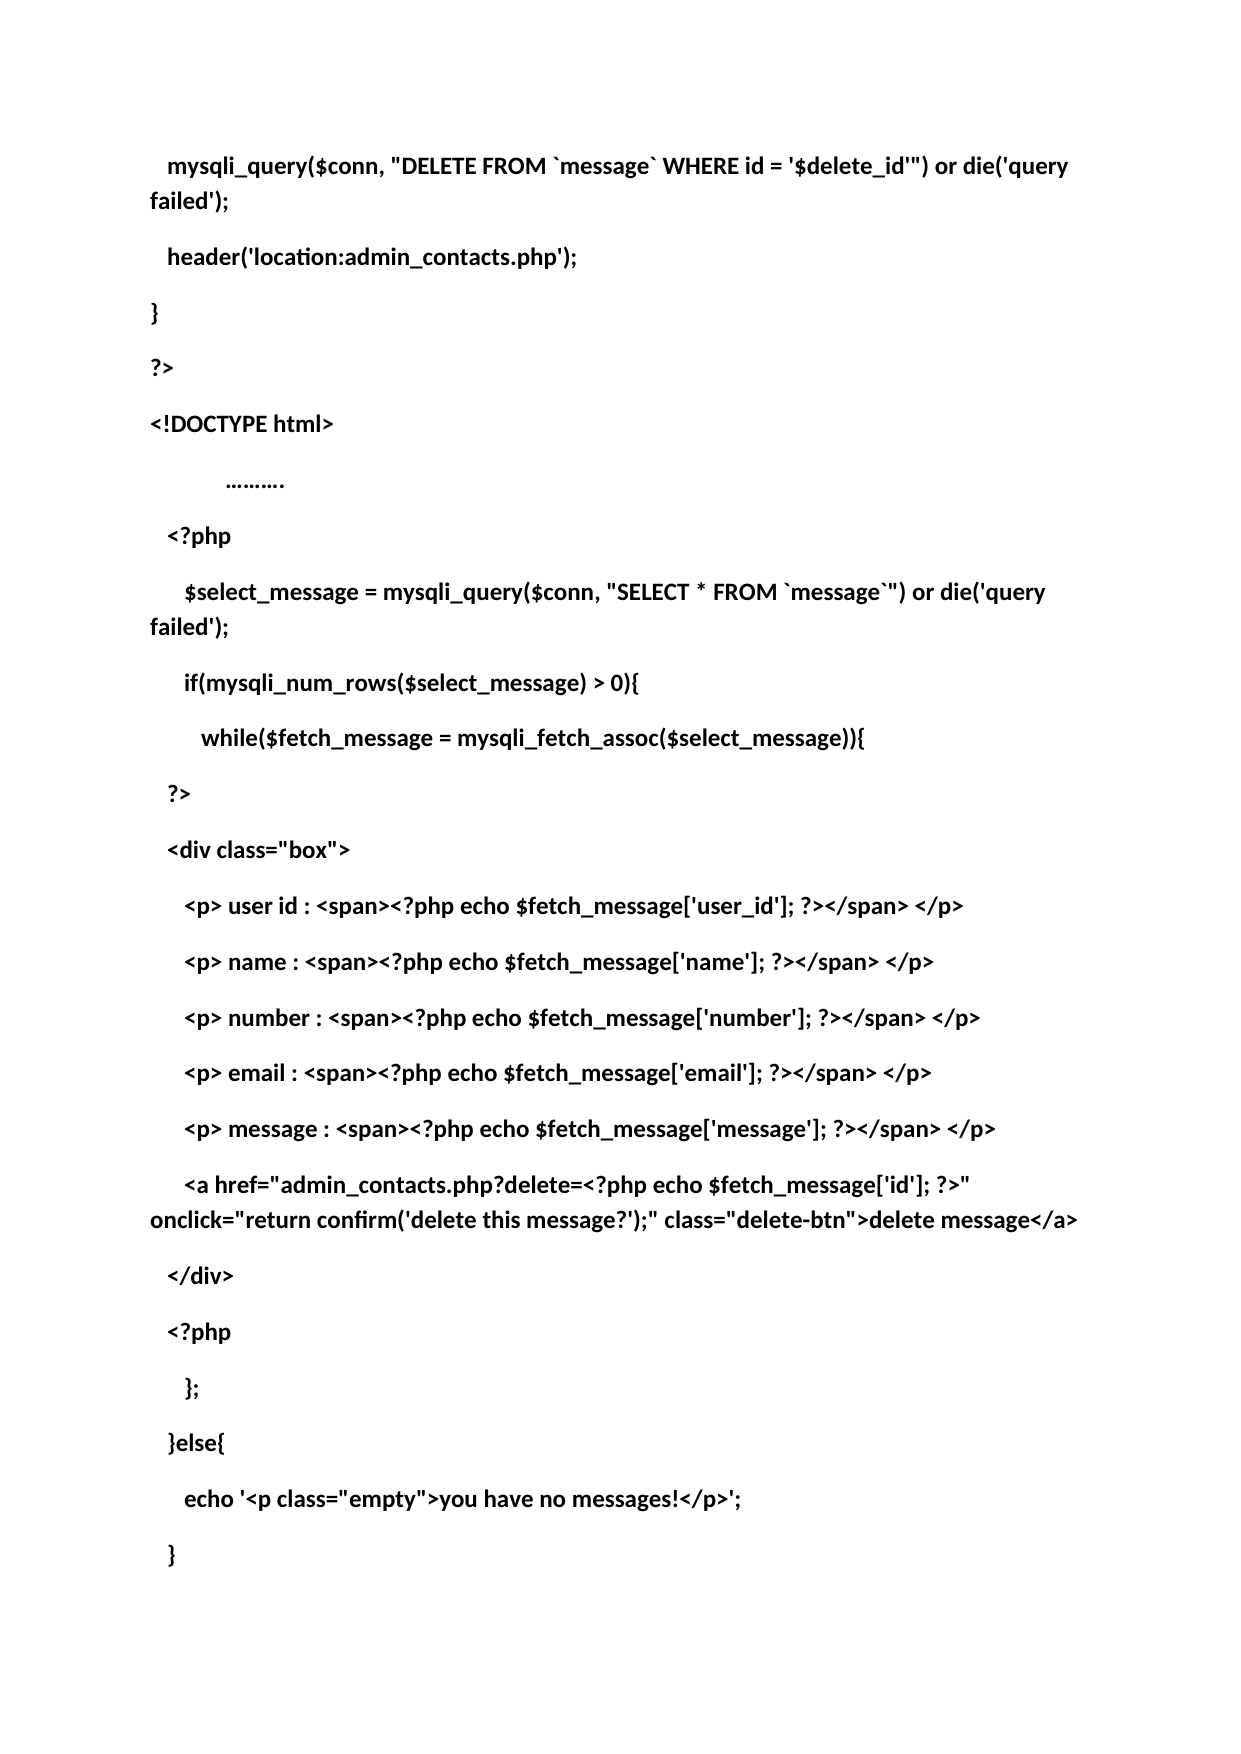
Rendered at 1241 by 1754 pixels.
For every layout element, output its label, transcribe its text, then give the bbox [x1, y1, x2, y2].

text </div> [150, 1260, 1090, 1291]
text header('location:admin_contacts.php'); [150, 241, 1090, 271]
text <p> message : <span><?php echo $fetch_message['message']; ?></span> </p> [150, 1113, 1090, 1144]
text if(mysqli_num_rows($select_message) > 0){ [150, 667, 1090, 697]
text ………. [150, 464, 1090, 495]
text mysqli_query($conn, "DELETE FROM `message` WHERE id = '$delete_id'") or die('query failed'); [150, 150, 1090, 216]
text $select_message = mysqli_query($conn, "SELECT * FROM `message`") or die('query failed'); [150, 576, 1090, 641]
text <a href="admin_contacts.php?delete=<?php echo $fetch_message['id']; ?>" onclick="return confirm('delete this message?');" class="delete-btn">delete message</a> [150, 1169, 1090, 1235]
text <p> email : <span><?php echo $fetch_message['email']; ?></span> </p> [150, 1057, 1090, 1088]
text echo '<p class="empty">you have no messages!</p>'; [150, 1483, 1090, 1514]
text }; [150, 1372, 1090, 1402]
text } [150, 297, 1090, 327]
text <p> number : <span><?php echo $fetch_message['number']; ?></span> </p> [150, 1002, 1090, 1032]
text <!DOCTYPE html> [150, 408, 1090, 439]
text <p> name : <span><?php echo $fetch_message['name']; ?></span> </p> [150, 946, 1090, 976]
text <?php [150, 1316, 1090, 1346]
text }else{ [150, 1427, 1090, 1458]
text while($fetch_message = mysqli_fetch_assoc($select_message)){ [150, 722, 1090, 753]
text <?php [150, 520, 1090, 551]
text <div class="box"> [150, 834, 1090, 865]
text } [150, 1539, 1090, 1570]
text ?> [150, 352, 1090, 383]
text ?> [150, 778, 1090, 809]
text <p> user id : <span><?php echo $fetch_message['user_id']; ?></span> </p> [150, 890, 1090, 921]
